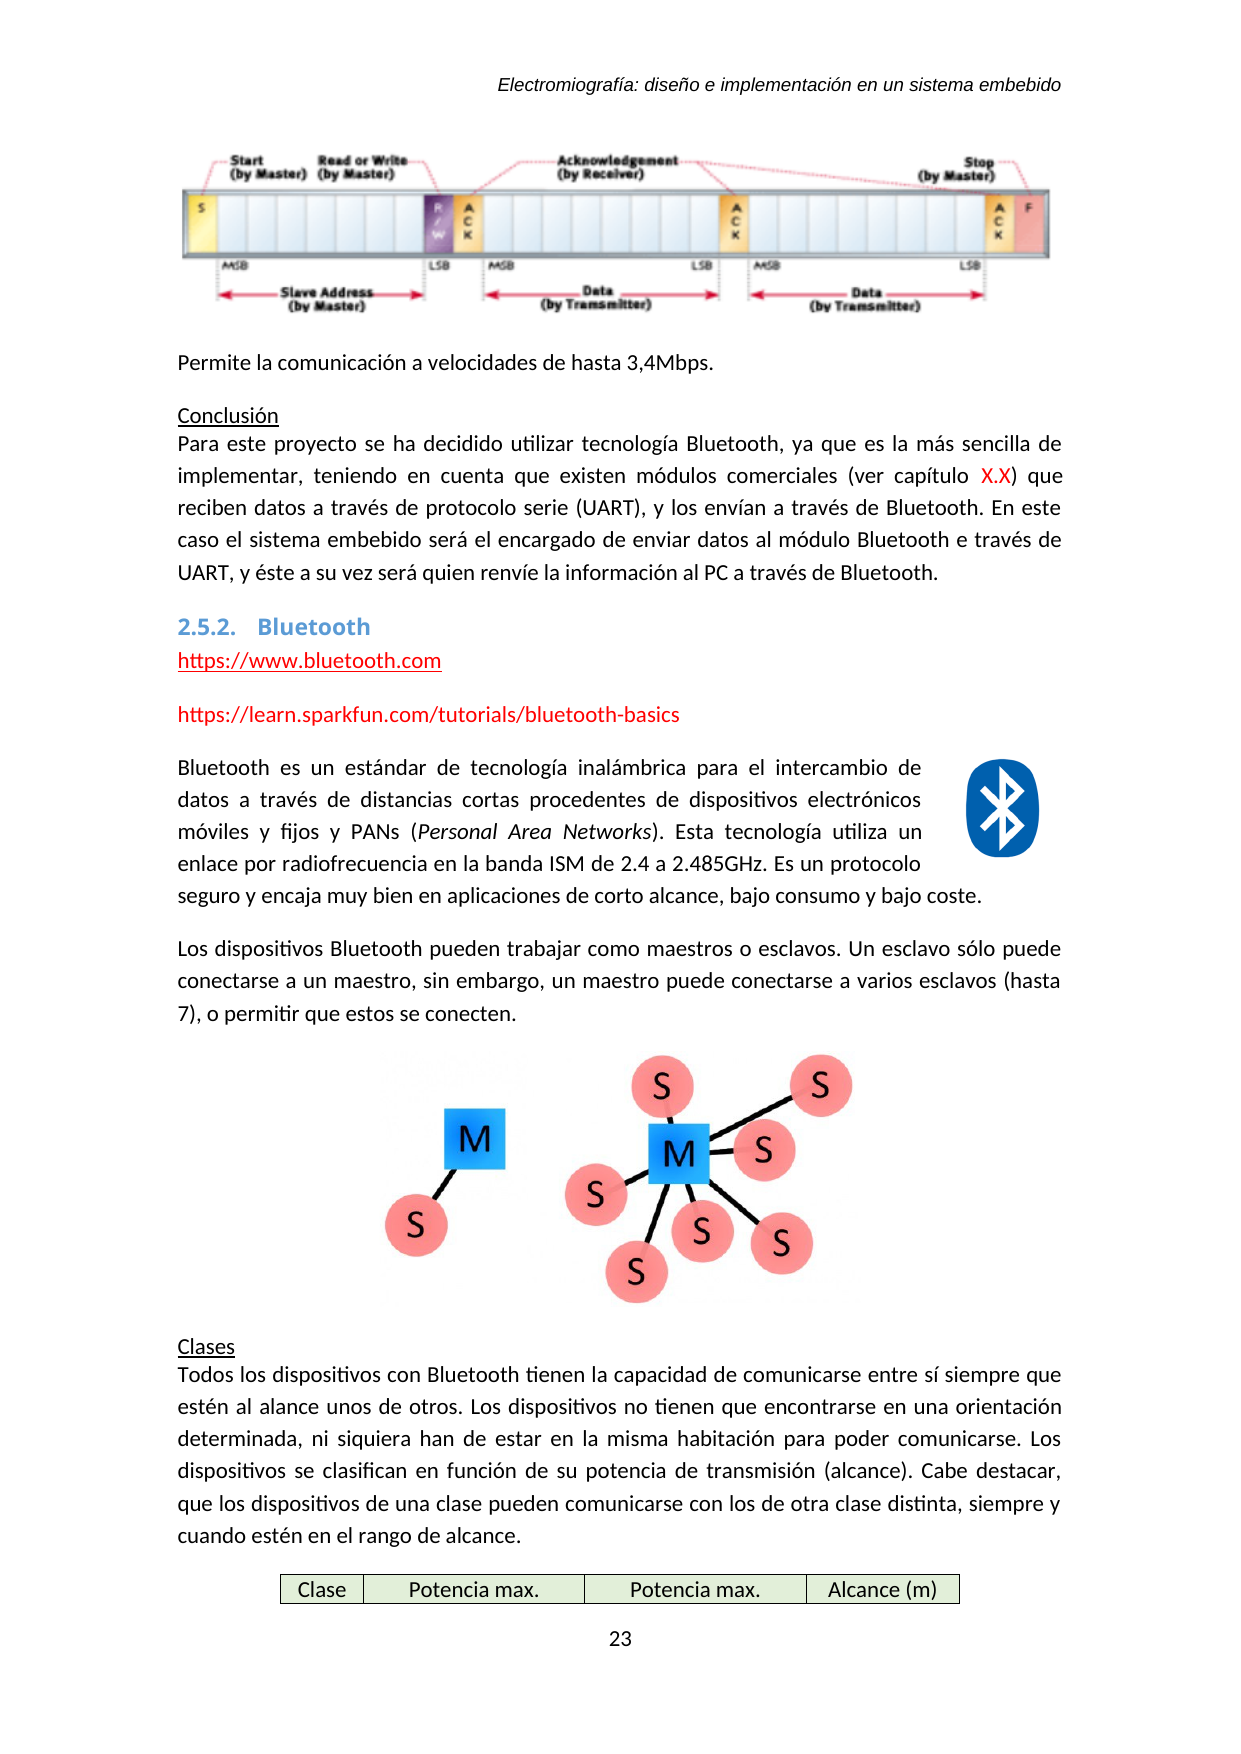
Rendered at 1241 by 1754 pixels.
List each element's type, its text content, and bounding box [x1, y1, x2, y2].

text Para este proyecto se ha decidido utilizar tecnología Bluetooth, ya que es la más sencilla de implementar, teniendo en cuenta que existen módulos comerciales (ver capítulo X.X) que reciben datos a través de protocolo serie (UART), y los envían a través de Bluetooth. En este caso el sistema embebido será el encargado de enviar datos al módulo Bluetooth e través de UART, y éste a su vez será quien renvíe la información al PC a través de Bluetooth. [177, 429, 1063, 586]
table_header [585, 1575, 806, 1603]
text Conclusión [177, 401, 1063, 429]
text Los dispositivos Bluetooth pueden trabajar como maestros o esclavos. Un esclavo sólo puede conectarse a un maestro, sin embargo, un maestro puede conectarse a varios esclavos (hasta 7), o permitir que estos se conecten. [177, 934, 1063, 1027]
subtitle Bluetooth [177, 611, 1063, 642]
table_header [364, 1575, 584, 1603]
text Clases [177, 1332, 1063, 1360]
text Todos los dispositivos con Bluetooth tienen la capacidad de comunicarse entre sí siempre que estén al alance unos de otros. Los dispositivos no tienen que encontrarse en una orientación determinada, ni siquiera han de estar en la misma habitación para poder comunicarse. Los dispositivos se clasifican en función de su potencia de transmisión (alcance). Cabe destacar, que los dispositivos de una clase pueden comunicarse con los de otra clase distinta, siempre y cuando estén en el rango de alcance. [177, 1360, 1063, 1549]
picture [941, 754, 1063, 862]
text https://www.bluetooth.com [177, 647, 1063, 675]
table_header Clase [281, 1575, 363, 1603]
picture [379, 1051, 861, 1307]
text Bluetooth es un estándar de tecnología inalámbrica para el intercambio de datos a través de distancias cortas procedentes de dispositivos electrónicos móviles y fijos y PANs (Personal Area Networks). Esta tecnología utiliza un enlace por radiofrecuencia en la banda ISM de 2.4 a 2.485GHz. Es un protocolo seguro y encaja muy bien en aplicaciones de corto alcance, bajo consumo y bajo coste. [177, 753, 1063, 909]
table_header Alcance (m) [807, 1575, 959, 1603]
text https://learn.sparkfun.com/tutorials/bluetooth-basics [177, 700, 1063, 728]
text Permite la comunicación a velocidades de hasta 3,4Mbps. [177, 348, 1063, 376]
picture [177, 147, 1063, 323]
